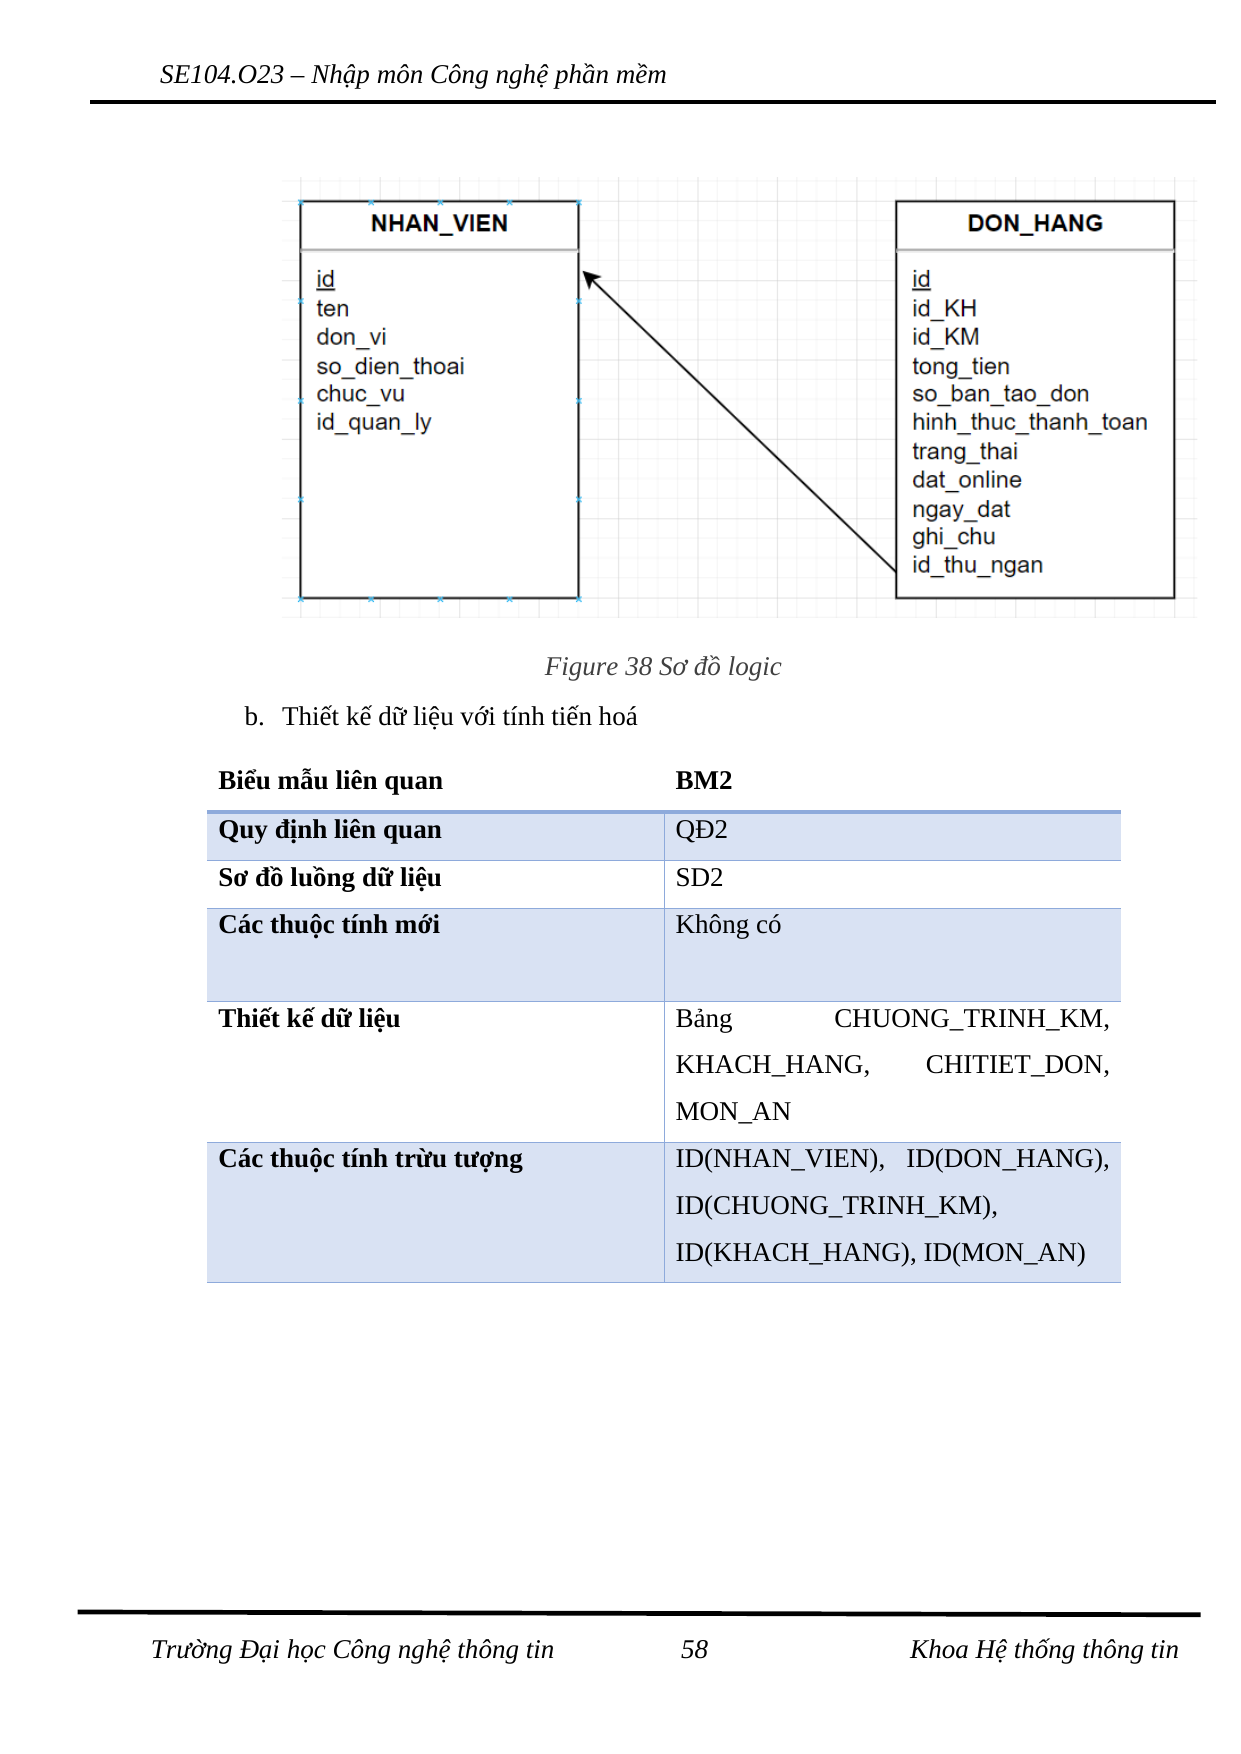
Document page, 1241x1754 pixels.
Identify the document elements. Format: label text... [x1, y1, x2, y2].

table_cell Không có [665, 909, 1121, 1001]
table_header BM2 [664, 764, 1121, 810]
table_cell Sơ đồ luồng dữ liệu [207, 861, 664, 907]
list Thiết kế dữ liệu với tính tiến hoá [244, 700, 1122, 732]
table_cell SD2 [665, 861, 1121, 907]
table_cell Bảng CHUONG_TRINH_KM, KHACH_HANG, CHITIET_DON, MON_AN [665, 1002, 1121, 1142]
table_cell ID(NHAN_VIEN), ID(DON_HANG), ID(CHUONG_TRINH_KM), ID(KHACH_HANG), ID(MON_AN) [665, 1143, 1121, 1282]
text Figure 38 Sơ đồ logic [207, 650, 1122, 681]
table_cell Các thuộc tính mới [207, 909, 664, 1001]
table_header Biểu mẫu liên quan [207, 764, 664, 810]
picture [281, 177, 1198, 618]
table_cell Thiết kế dữ liệu [207, 1002, 664, 1142]
table_cell Quy định liên quan [207, 814, 664, 860]
table_cell QĐ2 [665, 814, 1121, 860]
table_cell Các thuộc tính trừu tượng [207, 1143, 664, 1282]
